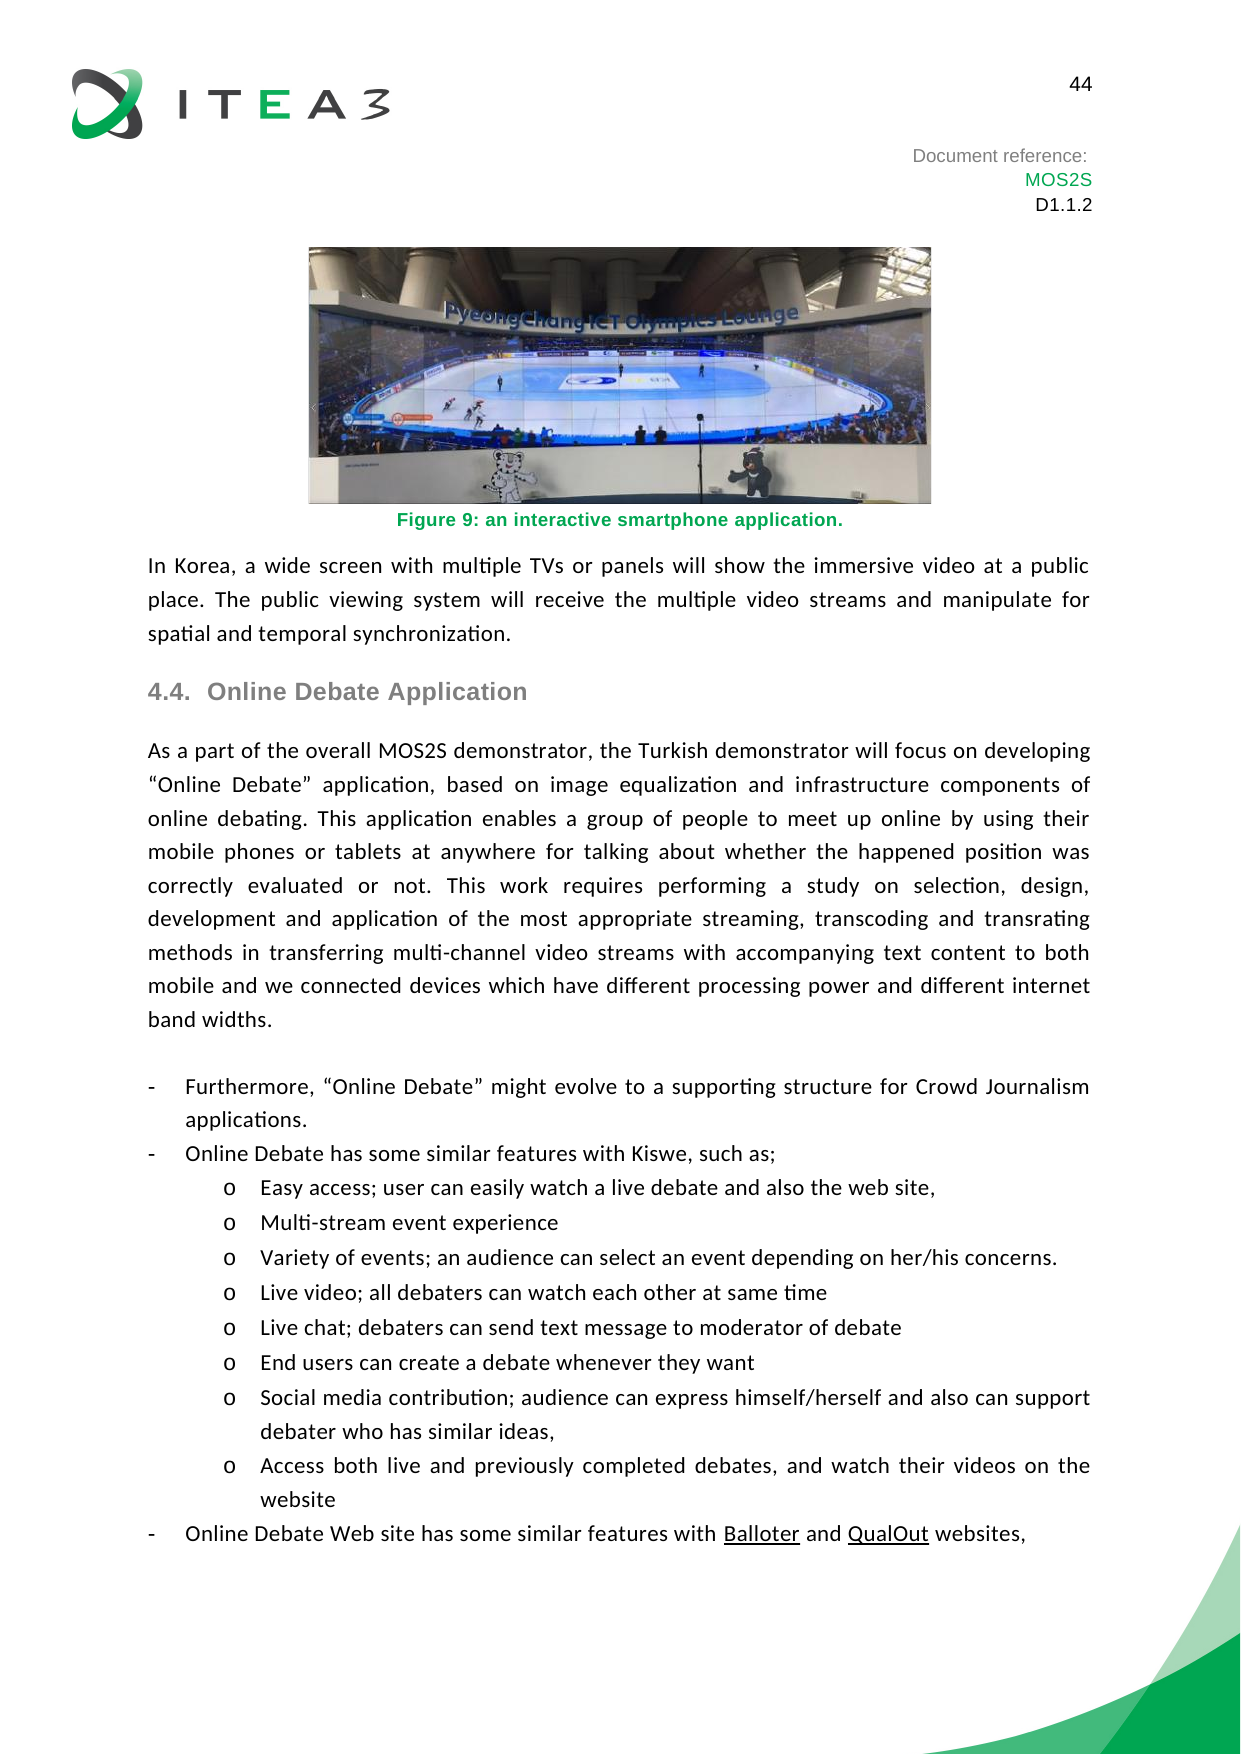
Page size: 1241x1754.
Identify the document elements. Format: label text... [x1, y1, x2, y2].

list Easy access; user can easily watch a live debate and also the web site, [223, 1173, 1092, 1202]
picture [308, 247, 932, 504]
subtitle Online Debate Application [0, 677, 1092, 706]
list Online Debate Web site has some similar features with Balloter and QualOut websites, [148, 1519, 1092, 1547]
list Access both live and previously completed debates, and watch their videos on the website [223, 1451, 1092, 1514]
list Live chat; debaters can send text message to moderator of debate [223, 1313, 1092, 1342]
picture [814, 1488, 1241, 1754]
list Furthermore, “Online Debate” might evolve to a supporting structure for Crowd Journalism applications. [148, 1072, 1092, 1134]
picture [0, 0, 442, 198]
list Multi-stream event experience [223, 1208, 1092, 1237]
text In Korea, a wide screen with multiple TVs or panels will show the immersive video at a public place. The public viewing system will receive the multiple video streams and manipulate for spatial and temporal synchronization. [148, 552, 1092, 647]
list Online Debate has some similar features with Kiswe, such as; [148, 1139, 1092, 1167]
text As a part of the overall MOS2S demonstrator, the Turkish demonstrator will focus on developing “Online Debate” application, based on image equalization and infrastructure components of online debating. This application enables a group of people to meet up online by using their mobile phones or tablets at anywhere for talking about whether the happened position was correctly evaluated or not. This work requires performing a study on selection, design, development and application of the most appropriate streaming, transcoding and transrating methods in transferring multi-channel video streams with accompanying text content to both mobile and we connected devices which have different processing power and different internet band widths. [148, 737, 1092, 1033]
list Variety of events; an audience can select an event depending on her/his concerns. [223, 1243, 1092, 1272]
list End users can create a debate whenever they want [223, 1348, 1092, 1377]
list Live video; all debaters can watch each other at same time [223, 1278, 1092, 1307]
list Social media contribution; audience can express himself/herself and also can support debater who has similar ideas, [223, 1383, 1092, 1445]
